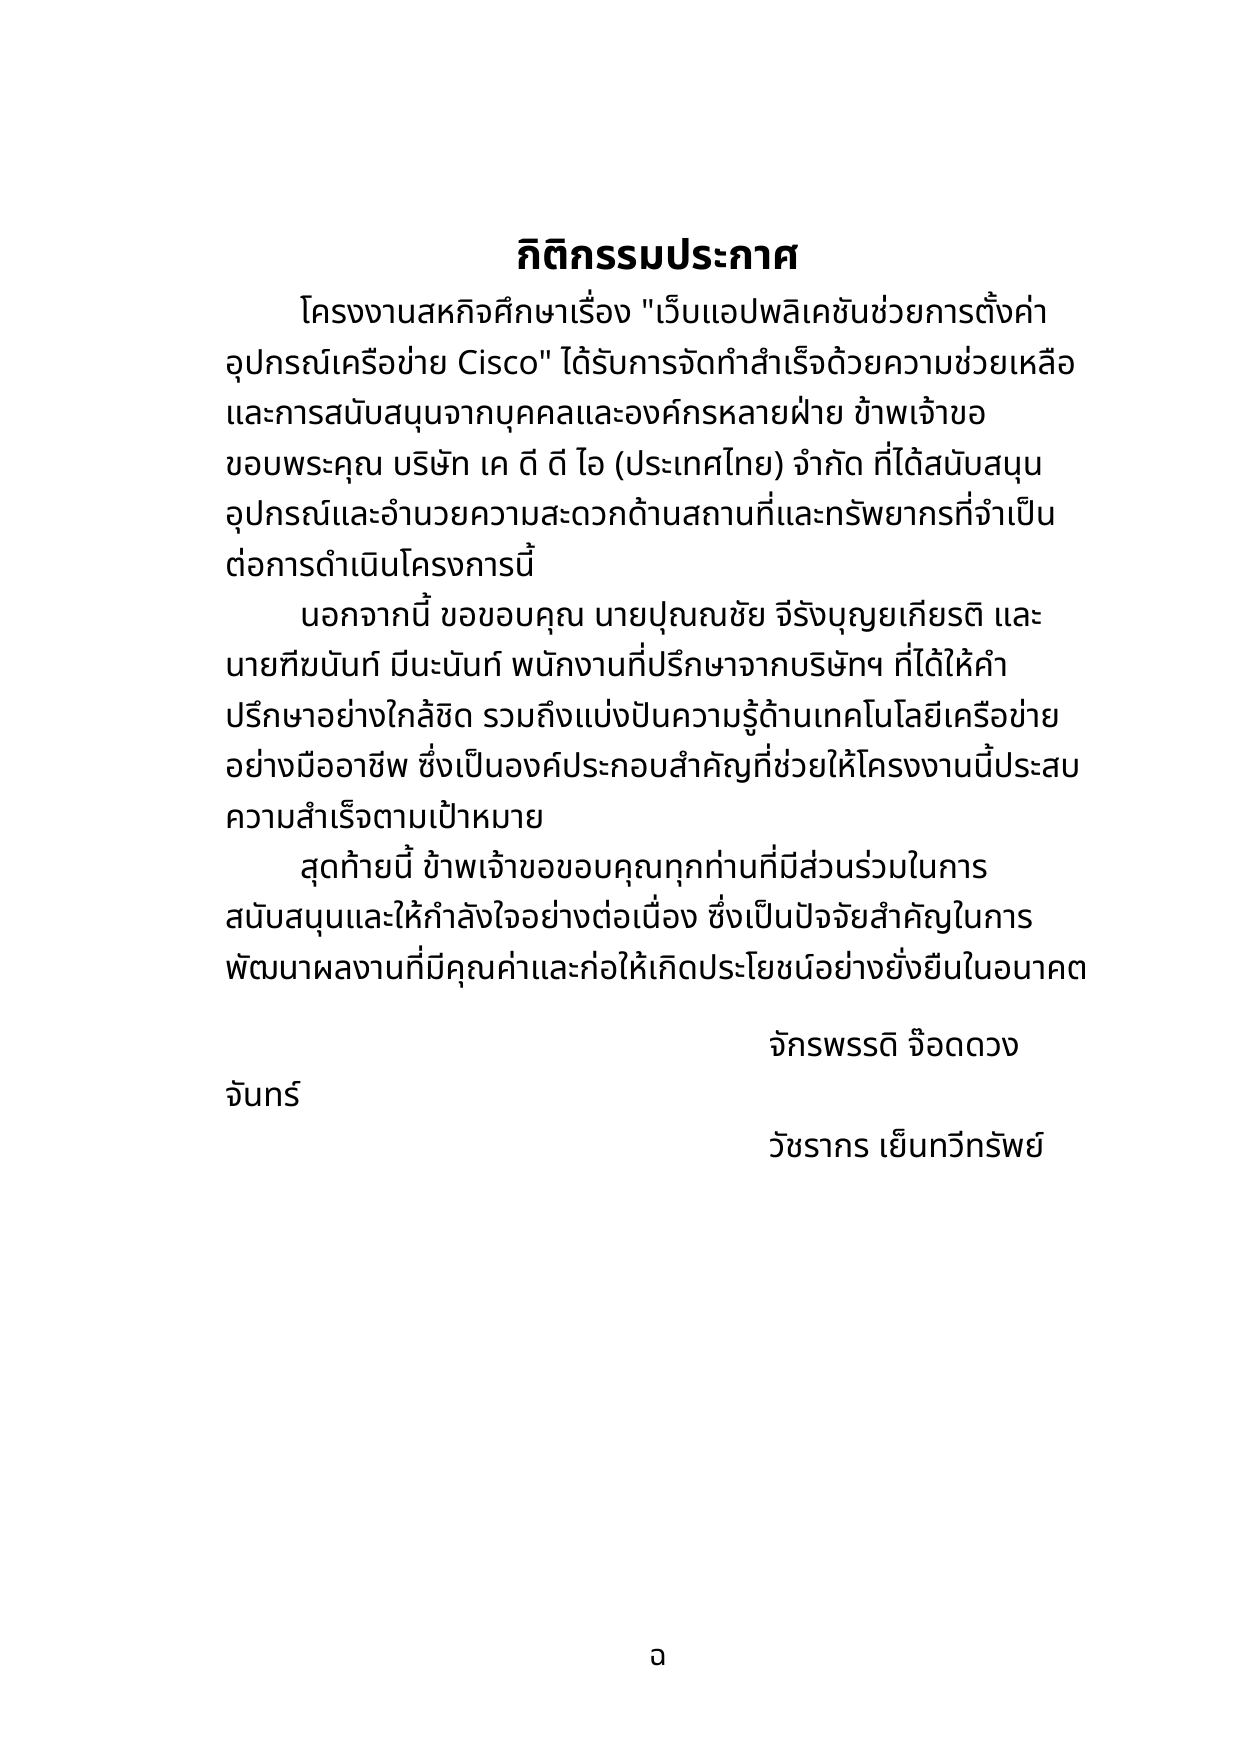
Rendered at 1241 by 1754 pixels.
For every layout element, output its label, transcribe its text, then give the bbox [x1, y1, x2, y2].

text นอกจากนี้ ขอขอบคุณ นายปุณณชัย จีรังบุญยเกียรติ และ นายฑีฆนันท์ มีนะนันท์ พนักงานที่ปรึกษาจากบริษัทฯ ที่ได้ให้คำปรึกษาอย่างใกล้ชิด รวมถึงแบ่งปันความรู้ด้านเทคโนโลยีเครือข่ายอย่างมืออาชีพ ซึ่งเป็นองค์ประกอบสำคัญที่ช่วยให้โครงงานนี้ประสบความสำเร็จตามเป้าหมาย [225, 591, 1090, 843]
subtitle กิติกรรมประกาศ [225, 225, 1090, 288]
text จักรพรรดิ จ๊อดดวงจันทร์ [225, 1021, 1090, 1122]
text วัชรากร เย็นทวีทรัพย์ [225, 1122, 1090, 1172]
text สุดท้ายนี้ ข้าพเจ้าขอขอบคุณทุกท่านที่มีส่วนร่วมในการสนับสนุนและให้กำลังใจอย่างต่อเนื่อง ซึ่งเป็นปัจจัยสำคัญในการพัฒนาผลงานที่มีคุณค่าและก่อให้เกิดประโยชน์อย่างยั่งยืนในอนาคต [225, 843, 1090, 994]
text โครงงานสหกิจศึกษาเรื่อง "เว็บแอปพลิเคชันช่วยการตั้งค่าอุปกรณ์เครือข่าย Cisco" ได้รับการจัดทำสำเร็จด้วยความช่วยเหลือและการสนับสนุนจากบุคคลและองค์กรหลายฝ่าย ข้าพเจ้าขอขอบพระคุณ บริษัท เค ดี ดี ไอ (ประเทศไทย) จำกัด ที่ได้สนับสนุนอุปกรณ์และอำนวยความสะดวกด้านสถานที่และทรัพยากรที่จำเป็นต่อการดำเนินโครงการนี้ [225, 288, 1090, 591]
